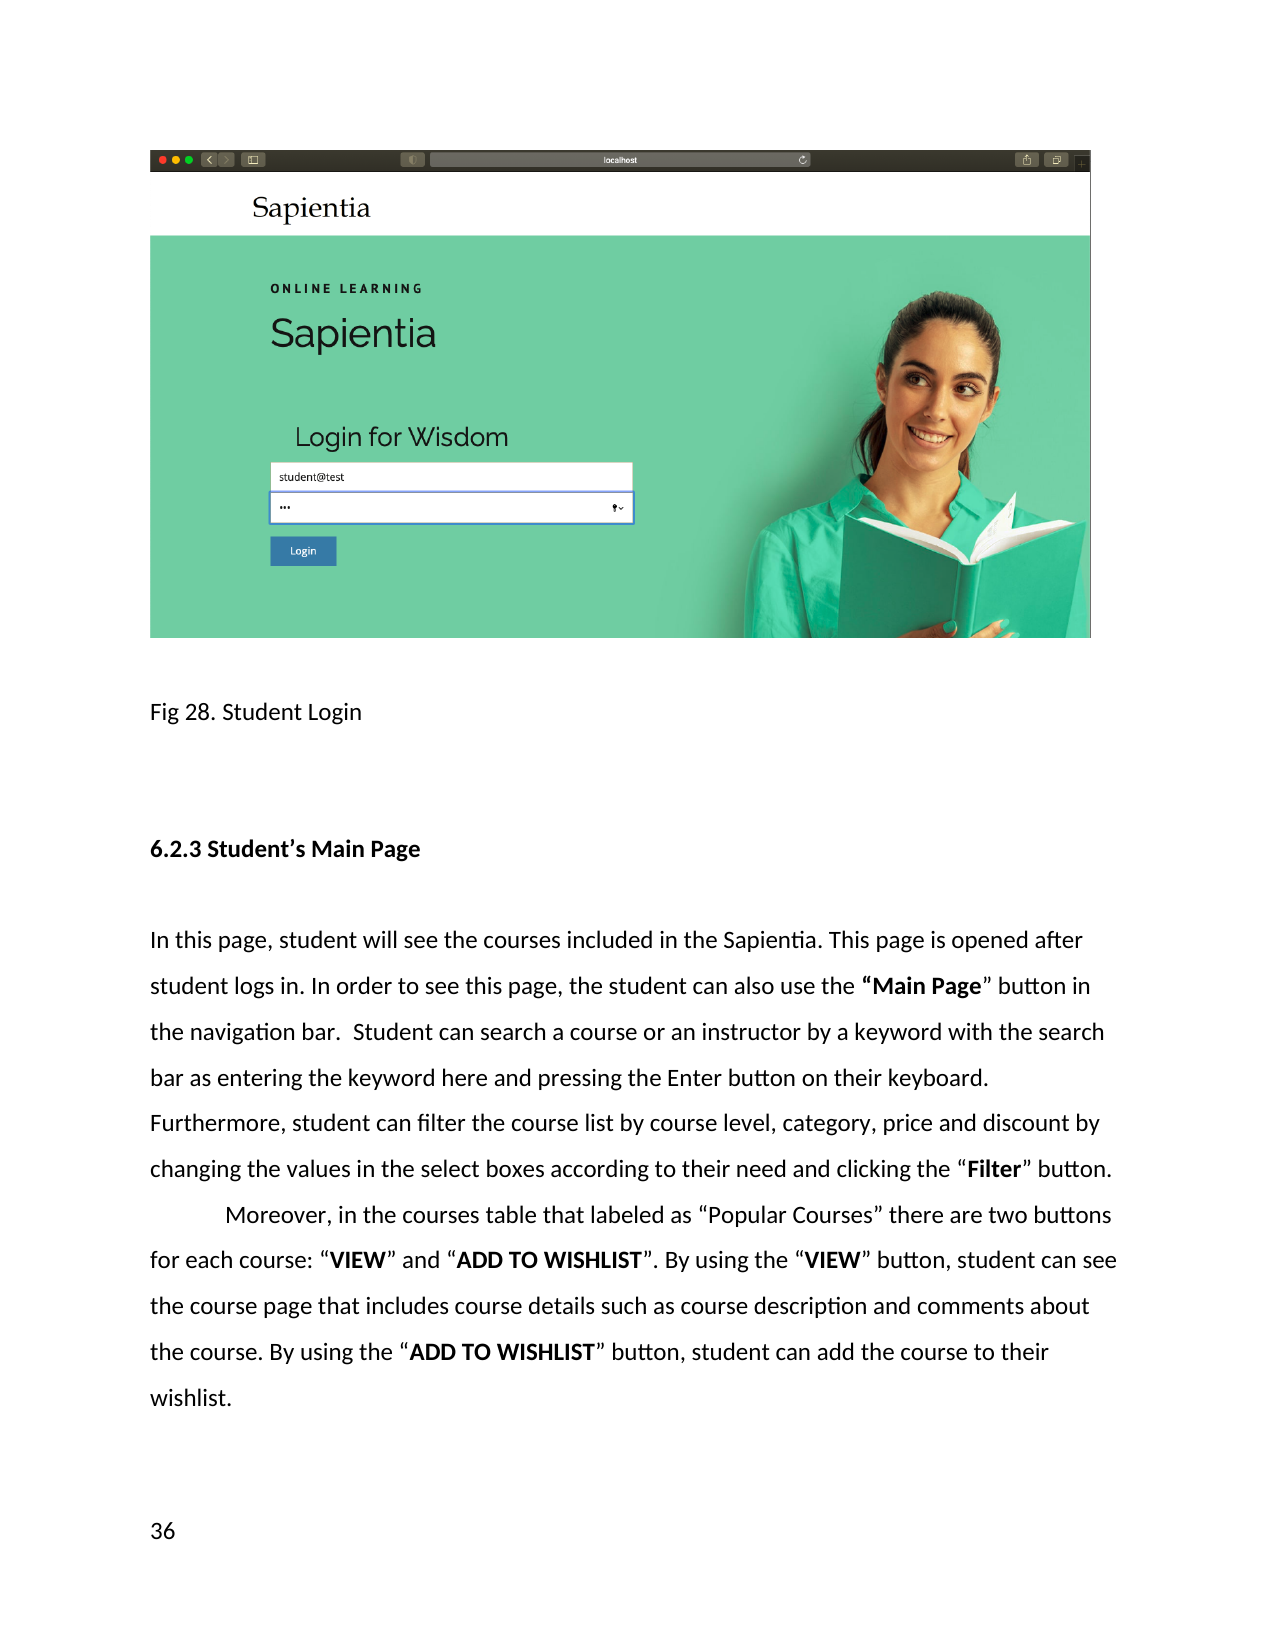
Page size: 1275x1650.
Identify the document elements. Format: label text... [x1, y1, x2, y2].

text Fig 28. Student Login [150, 696, 1125, 726]
text In this page, student will see the courses included in the Sapientia. This page is opened after student logs in. In order to see this page, the student can also use the “Main Page” button in the navigation bar. Student can search a course or an instructor by a keyword with the search bar as entering the keyword here and pressing the Enter button on their keyboard. Furthermore, student can filter the course list by course level, category, price and discount by changing the values in the select boxes according to their need and clicking the “Filter” button. [150, 924, 1125, 1184]
picture [150, 150, 1091, 638]
subtitle 6.2.3 Student’s Main Page [150, 833, 1125, 863]
text Moreover, in the courses table that labeled as “Popular Courses” there are two buttons for each course: “VIEW” and “ADD TO WISHLIST”. By using the “VIEW” button, student can see the course page that includes course details such as course description and comments about the course. By using the “ADD TO WISHLIST” button, student can add the course to their wishlist. [150, 1199, 1125, 1412]
